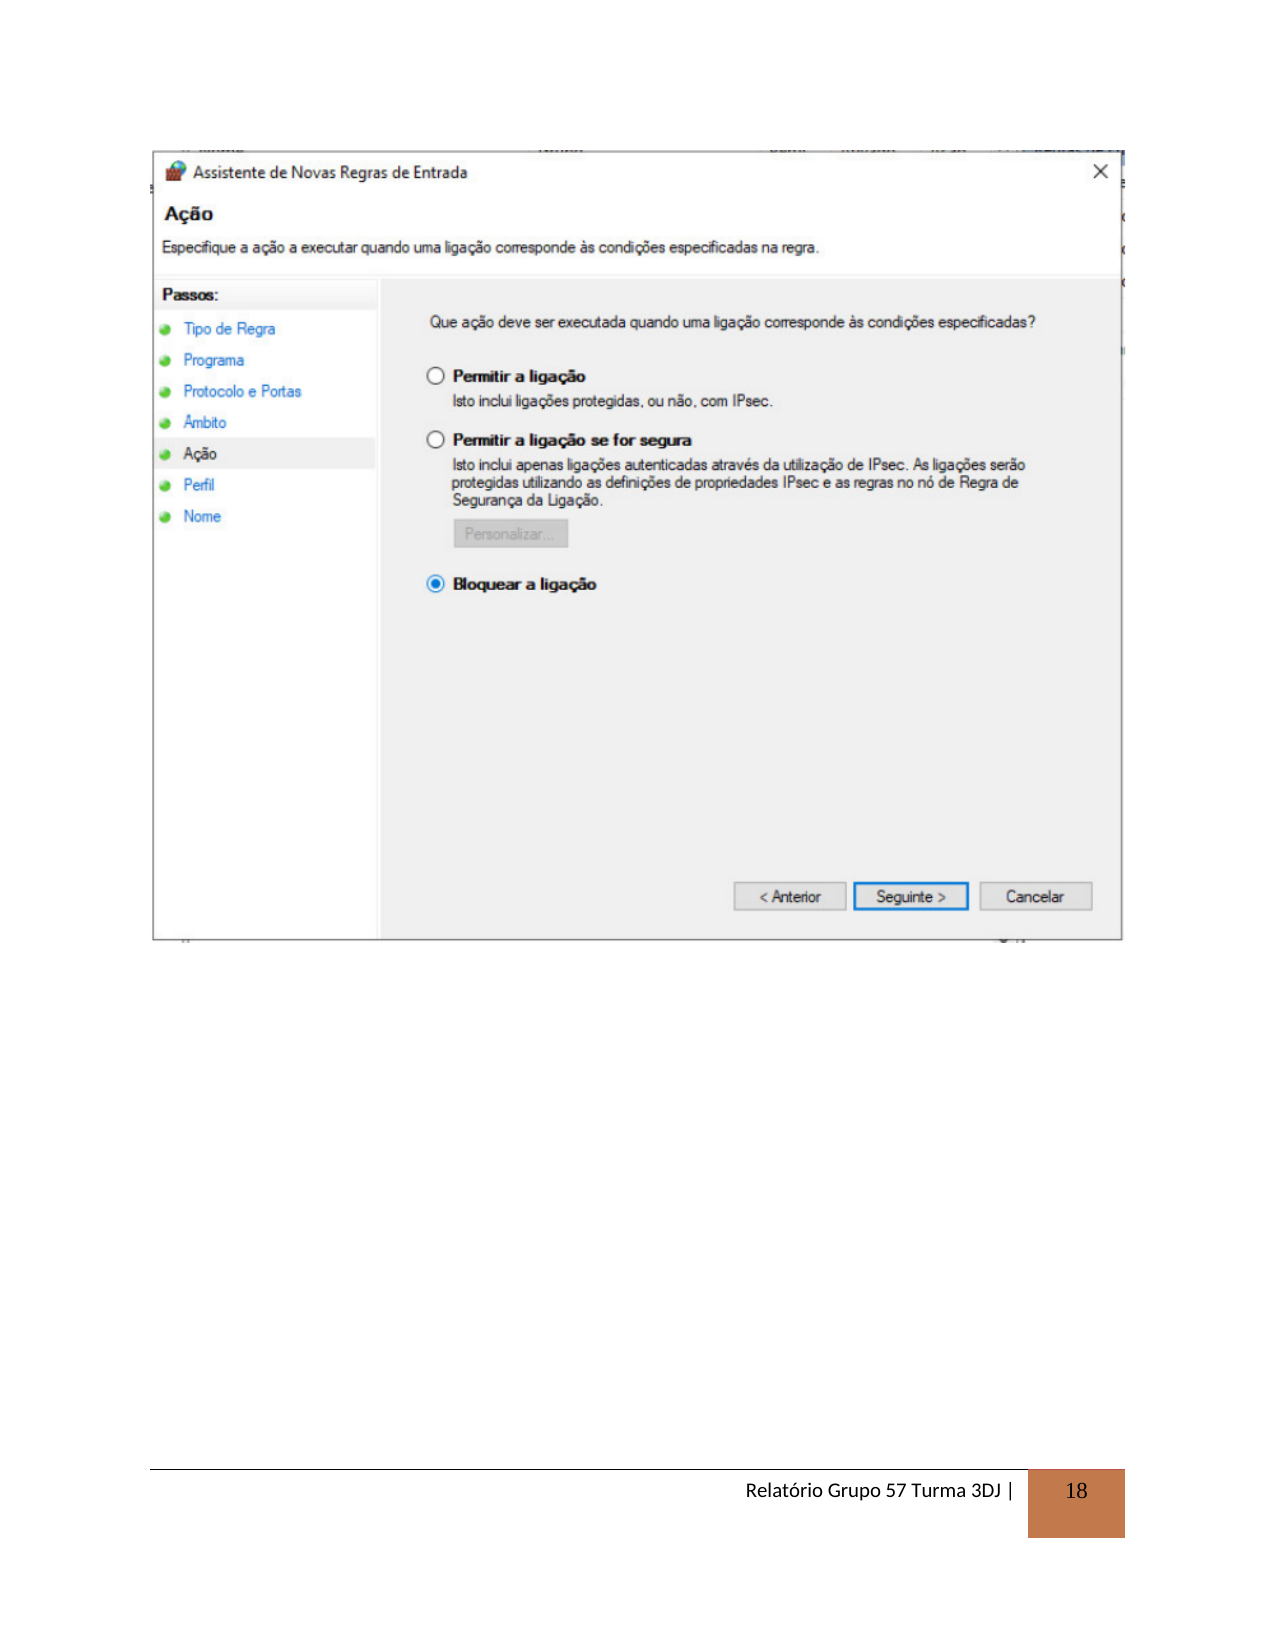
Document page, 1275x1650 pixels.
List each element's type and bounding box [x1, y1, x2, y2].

picture [150, 150, 1125, 943]
